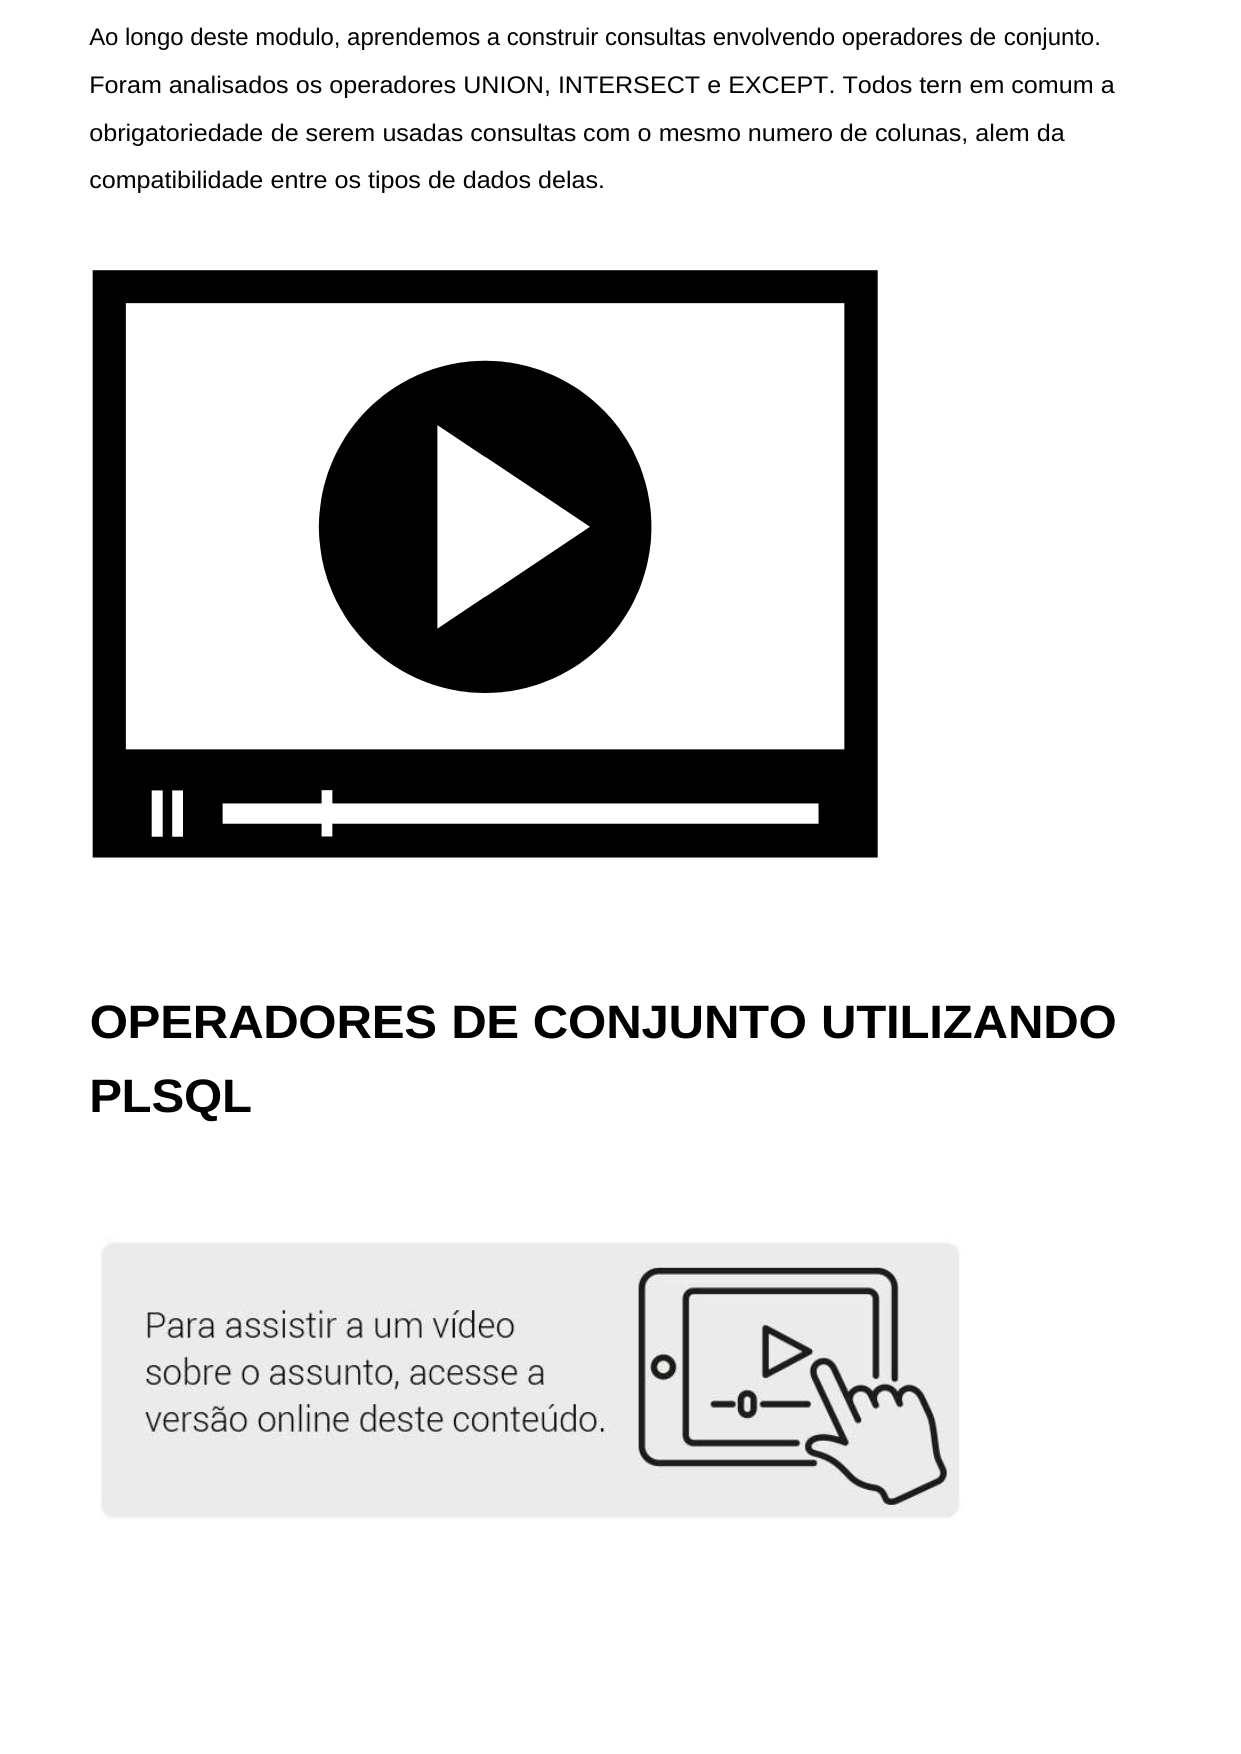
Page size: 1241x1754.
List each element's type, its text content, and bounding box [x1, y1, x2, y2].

subtitle OPERADORES DE CONJUNTO UTILIZANDO PLSQL [89, 994, 1167, 1123]
picture [92, 270, 878, 858]
picture [98, 1237, 965, 1521]
text Ao longo deste modulo, aprendemos a construir consultas envolvendo operadores de conjunto. Foram analisados os operadores UNION, INTERSECT e EXCEPT. Todos tern em comum a obrigatoriedade de serem usadas consultas com o mesmo numero de colunas, alem da compatibilidade entre os tipos de dados delas. [89, 23, 1167, 194]
